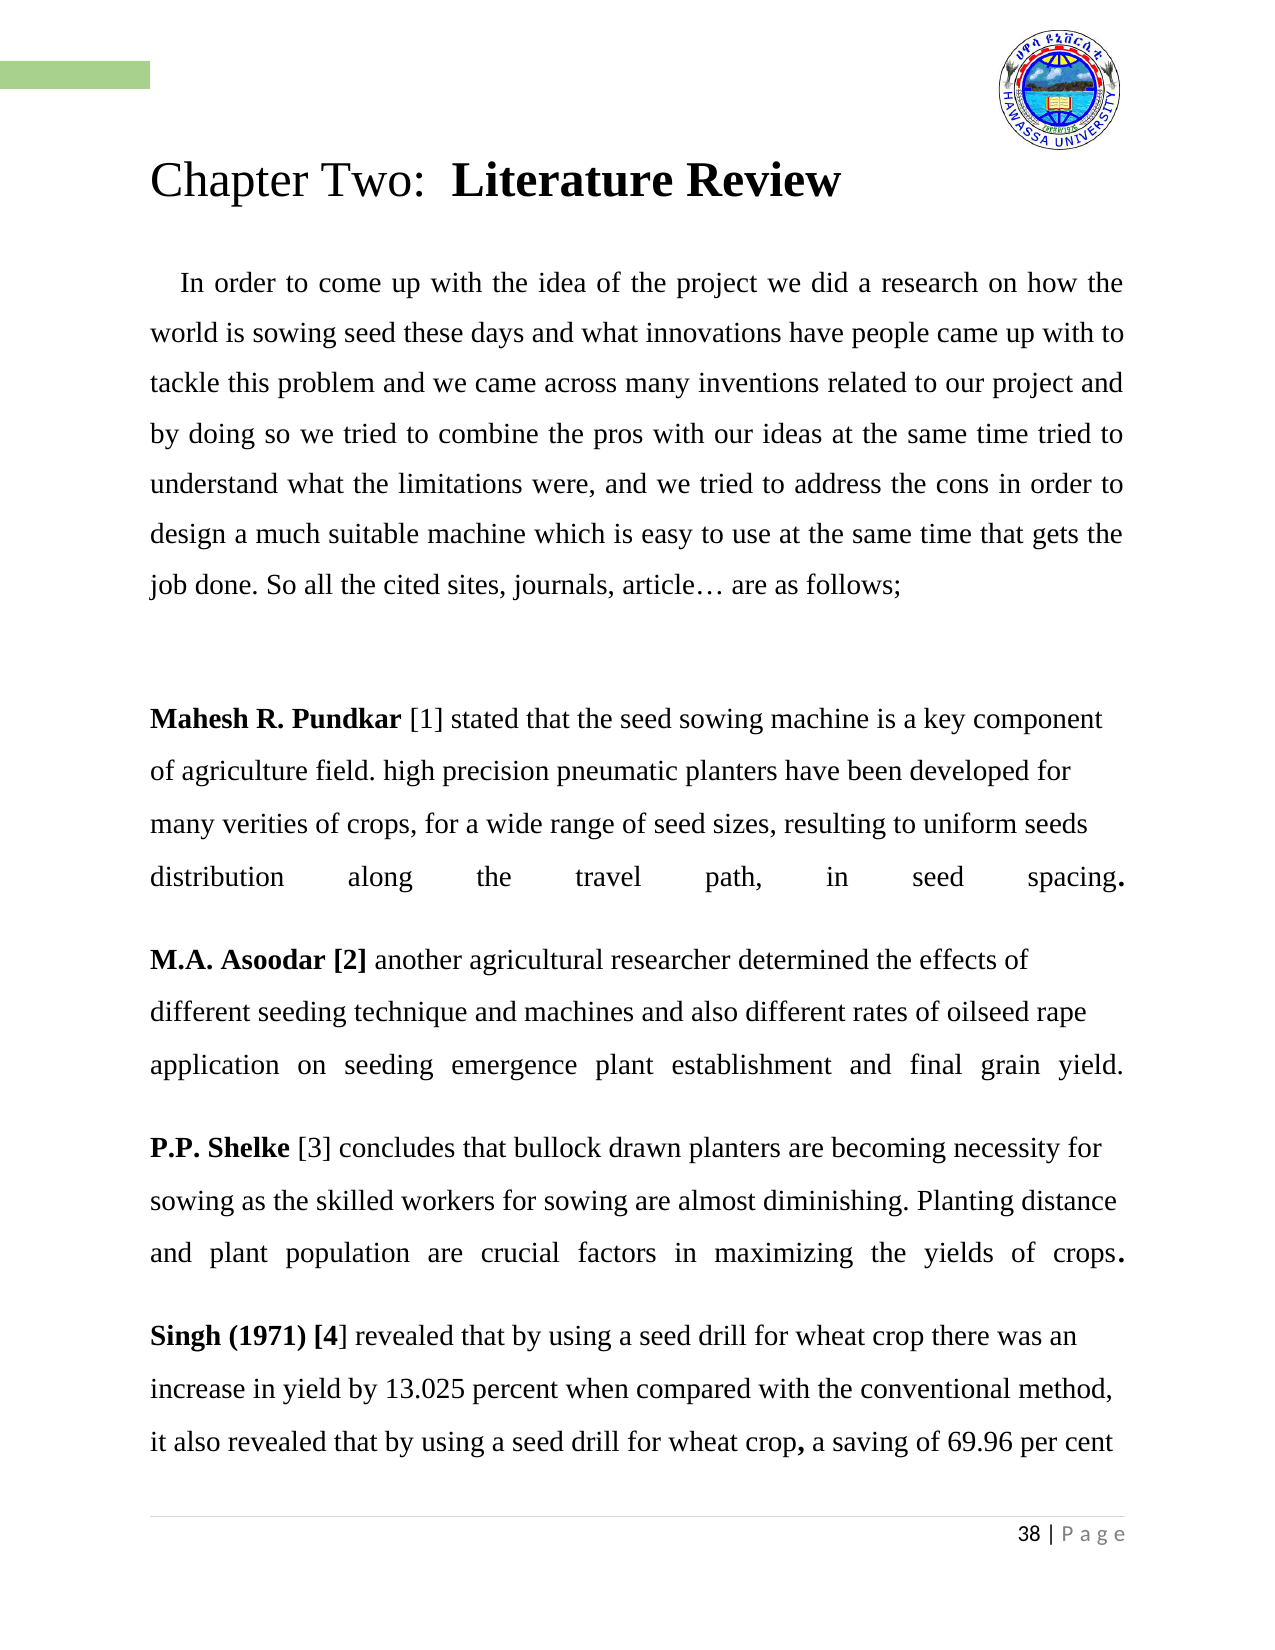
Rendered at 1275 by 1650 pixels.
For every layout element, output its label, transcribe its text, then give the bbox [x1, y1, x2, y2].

text sowing as the skilled workers for sowing are almost diminishing. Planting distance [150, 1183, 1125, 1216]
text M.A. Asoodar [2] another agricultural researcher determined the effects of [150, 942, 1125, 975]
text distribution along the travel path, in seed spacing. [150, 859, 1125, 923]
text of agriculture field. high precision pneumatic planters have been developed for [150, 753, 1125, 787]
text it also revealed that by using a seed drill for wheat crop, a saving of 69.96 per cent [150, 1424, 1125, 1457]
subtitle Chapter Two: Literature Review [150, 150, 1125, 207]
picture [998, 30, 1122, 150]
text and plant population are crucial factors in maximizing the yields of crops. [150, 1236, 1125, 1299]
text many verities of crops, for a wide range of seed sizes, resulting to uniform seeds [150, 806, 1125, 840]
text Singh (1971) [4] revealed that by using a seed drill for wheat crop there was an [150, 1318, 1125, 1352]
text different seeding technique and machines and also different rates of oilseed rape [150, 994, 1125, 1028]
text application on seeding emergence plant establishment and final grain yield. [150, 1047, 1125, 1111]
text In order to come up with the idea of the project we did a research on how the world is sowing seed these days and what innovations have people came up with to tackle this problem and we came across many inventions related to our project and by doing so we tried to combine the pros with our ideas at the same time tried to understand what the limitations were, and we tried to address the cons in order to design a much suitable machine which is easy to use at the same time that gets the job done. So all the cited sites, journals, article… are as follows; [150, 265, 1125, 600]
text increase in yield by 13.025 percent when compared with the conventional method, [150, 1371, 1125, 1404]
text Mahesh R. Pundkar [1] stated that the seed sowing machine is a key component [150, 701, 1125, 734]
text P.P. Shelke [3] concludes that bullock drawn planters are becoming necessity for [150, 1130, 1125, 1163]
